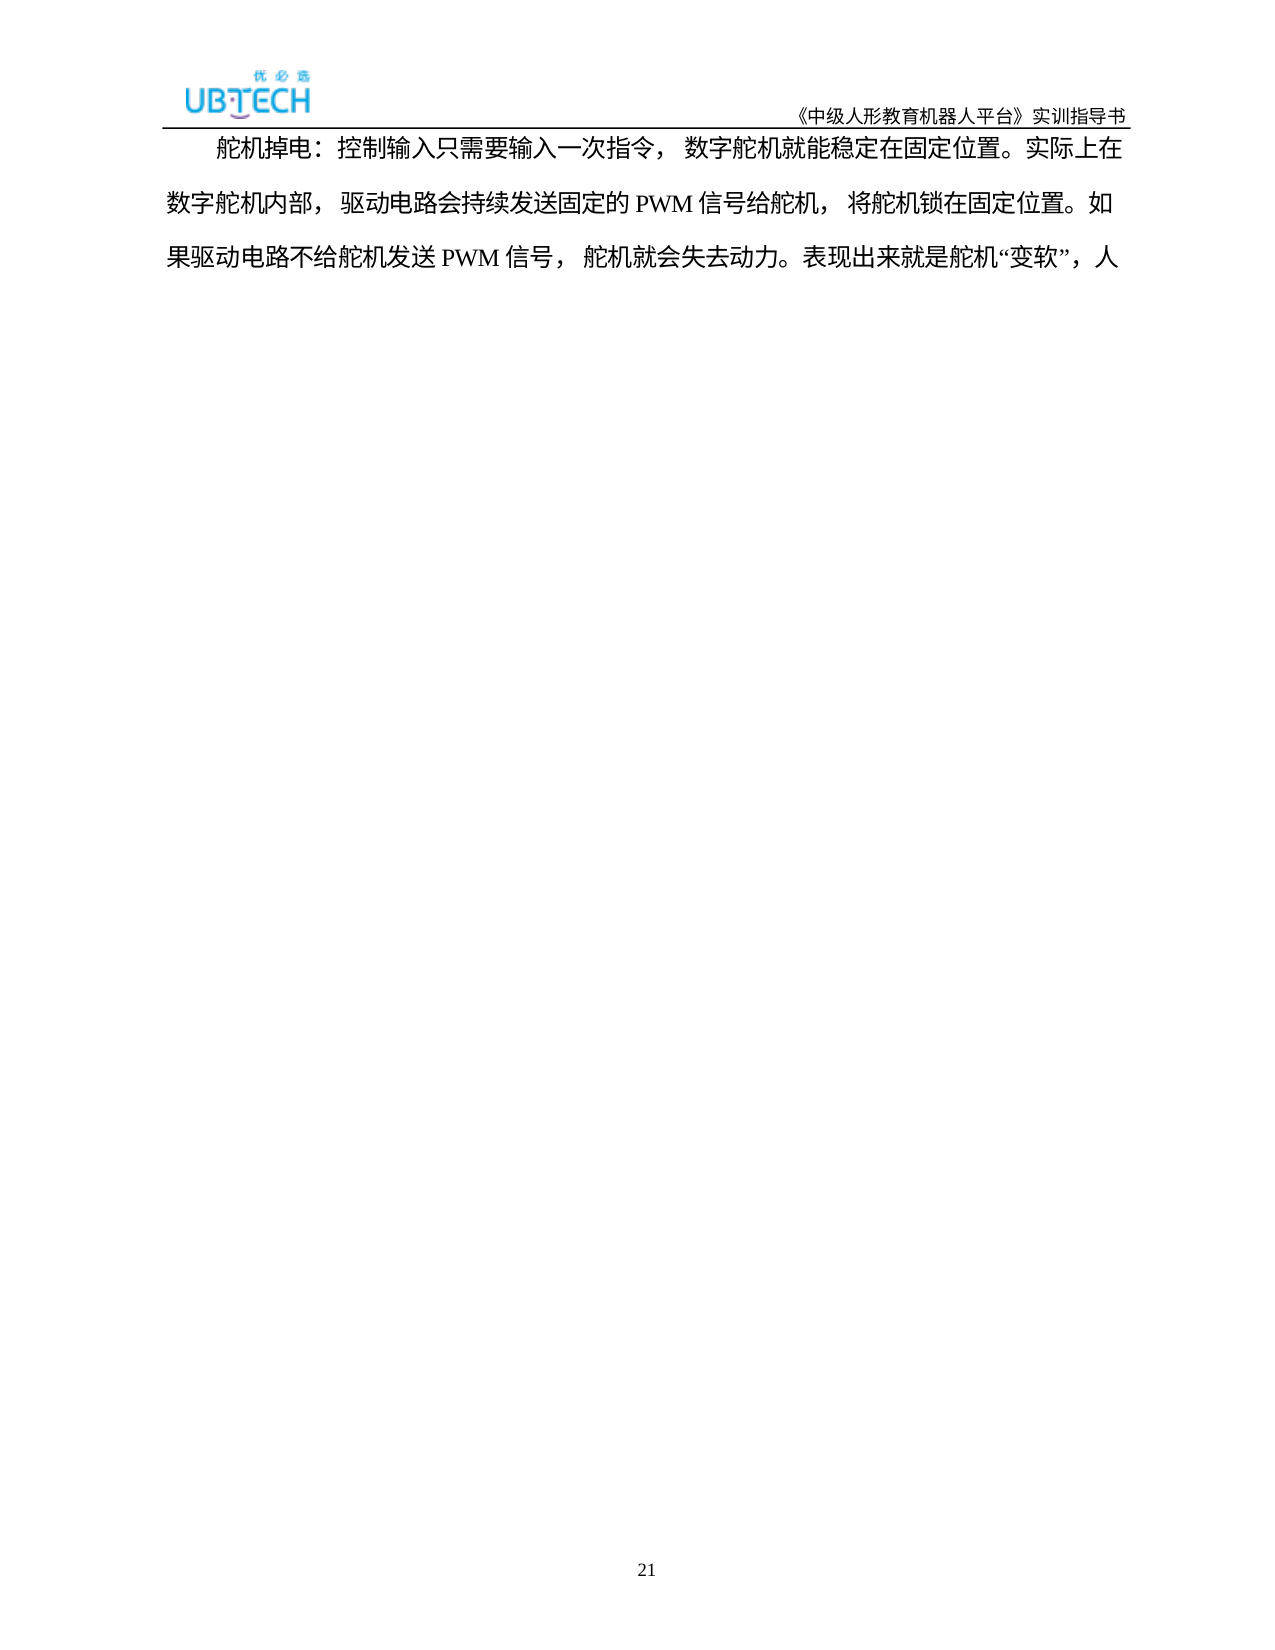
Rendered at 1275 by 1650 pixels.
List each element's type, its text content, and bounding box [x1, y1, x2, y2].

text 舵机掉电：控制输入只需要输入一次指令， 数字舵机就能稳定在固定位置。实际上在 数字舵机内部， 驱动电路会持续发送固定的 PWM 信号给舵机， 将舵机锁在固定位置。如 果驱动电路不给舵机发送 PWM 信号， 舵机就会失去动力。表现出来就是舵机“变软”，人 [167, 129, 1128, 274]
picture [186, 70, 310, 119]
